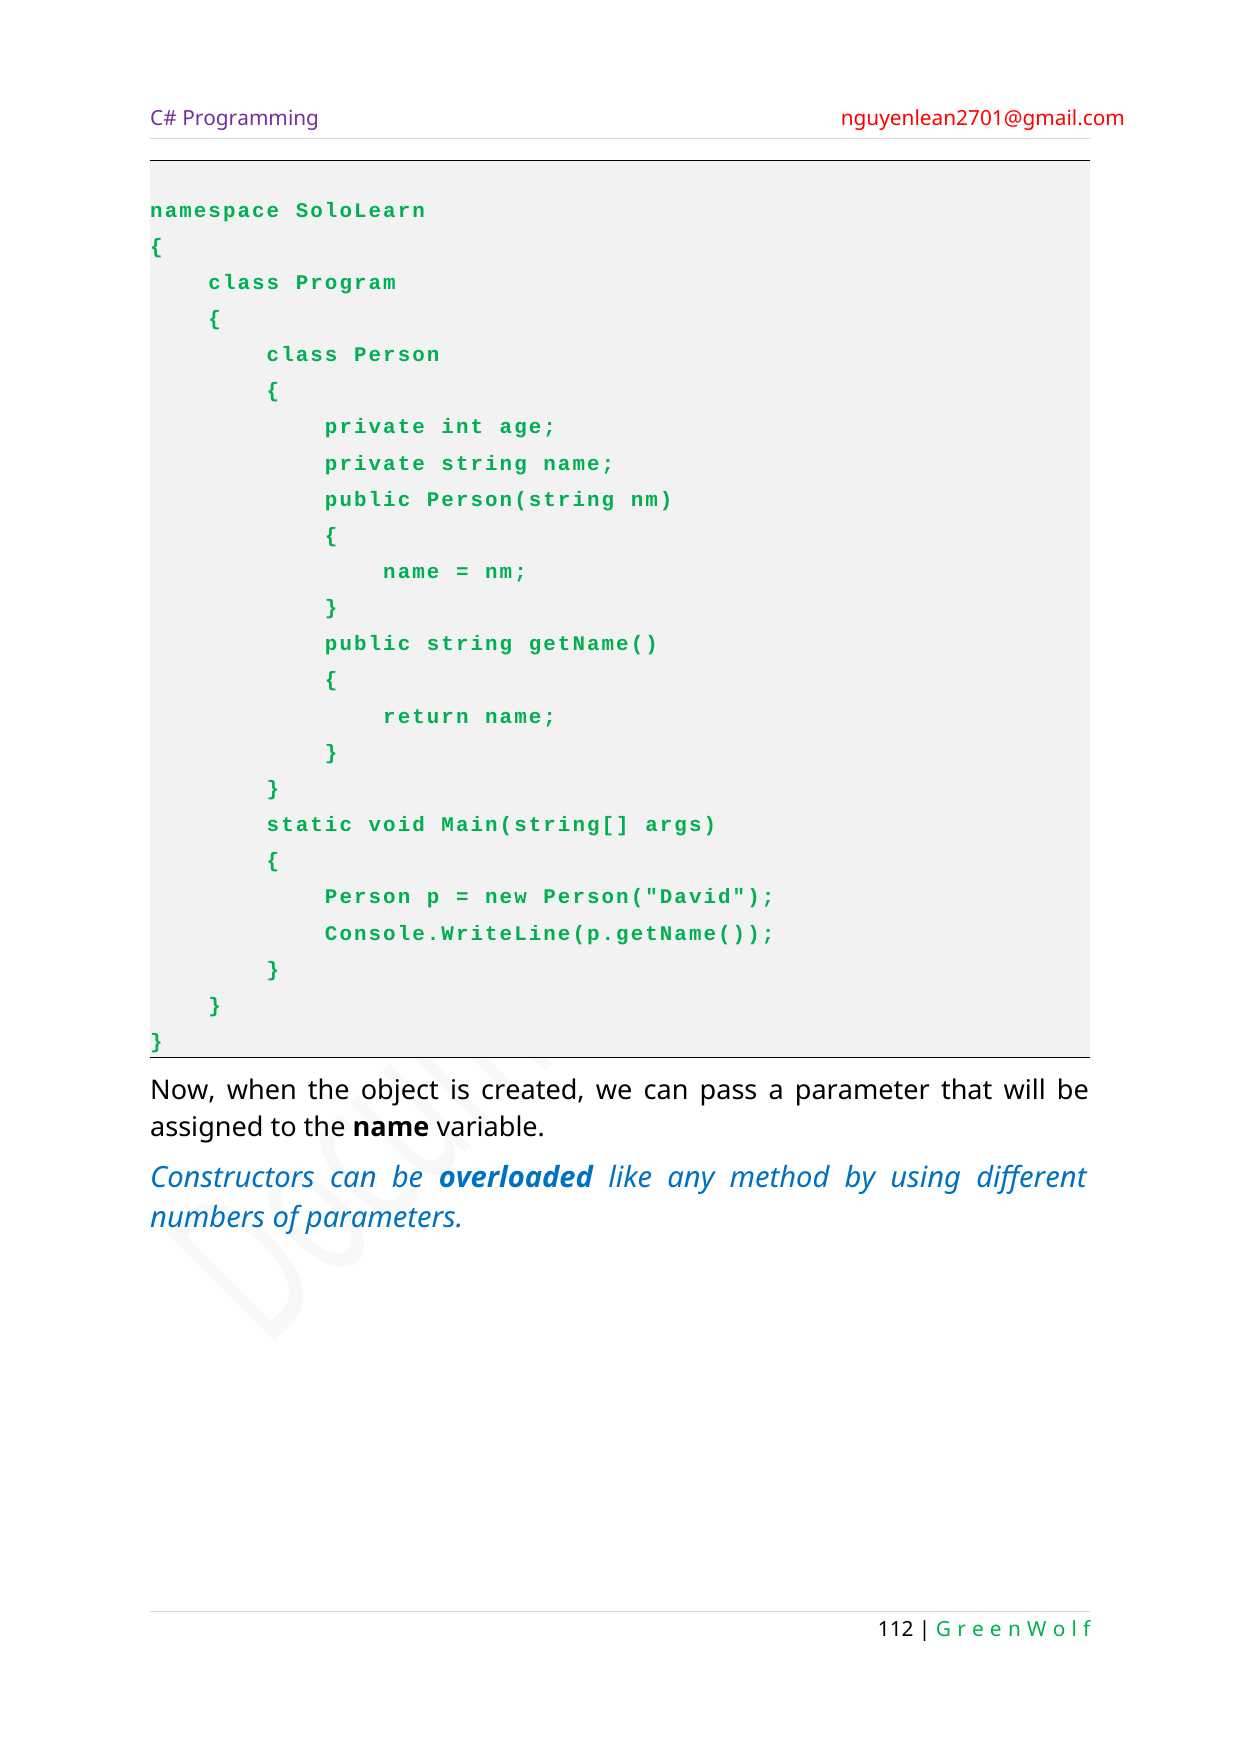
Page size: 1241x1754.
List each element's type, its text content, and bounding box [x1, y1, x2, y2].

text return name; [150, 702, 1090, 729]
text { [150, 377, 1090, 404]
text class Person [150, 341, 1090, 368]
text Person p = new Person("David"); [150, 883, 1090, 910]
text } [150, 594, 1090, 621]
text { [150, 847, 1090, 874]
text namespace SoloLearn [150, 196, 1090, 223]
text Console.WriteLine(p.getName()); [150, 919, 1090, 946]
text Now, when the object is created, we can pass a parameter that will be assigned to the name variable. [150, 1070, 1090, 1144]
text } [150, 775, 1090, 802]
text } [150, 956, 1090, 982]
text public string getName() [150, 630, 1090, 657]
text private int age; [150, 413, 1090, 440]
text { [150, 522, 1090, 548]
text class Program [150, 269, 1090, 296]
text } [150, 992, 1090, 1018]
text Constructors can be overloaded like any method by using different numbers of parameters. [150, 1156, 1090, 1236]
text private string name; [150, 449, 1090, 476]
text { [150, 233, 1090, 259]
text } [150, 739, 1090, 765]
text } [150, 1028, 1090, 1057]
text static void Main(string[] args) [150, 811, 1090, 838]
text { [150, 666, 1090, 693]
text { [150, 305, 1090, 332]
text public Person(string nm) [150, 486, 1090, 512]
text name = nm; [150, 558, 1090, 585]
